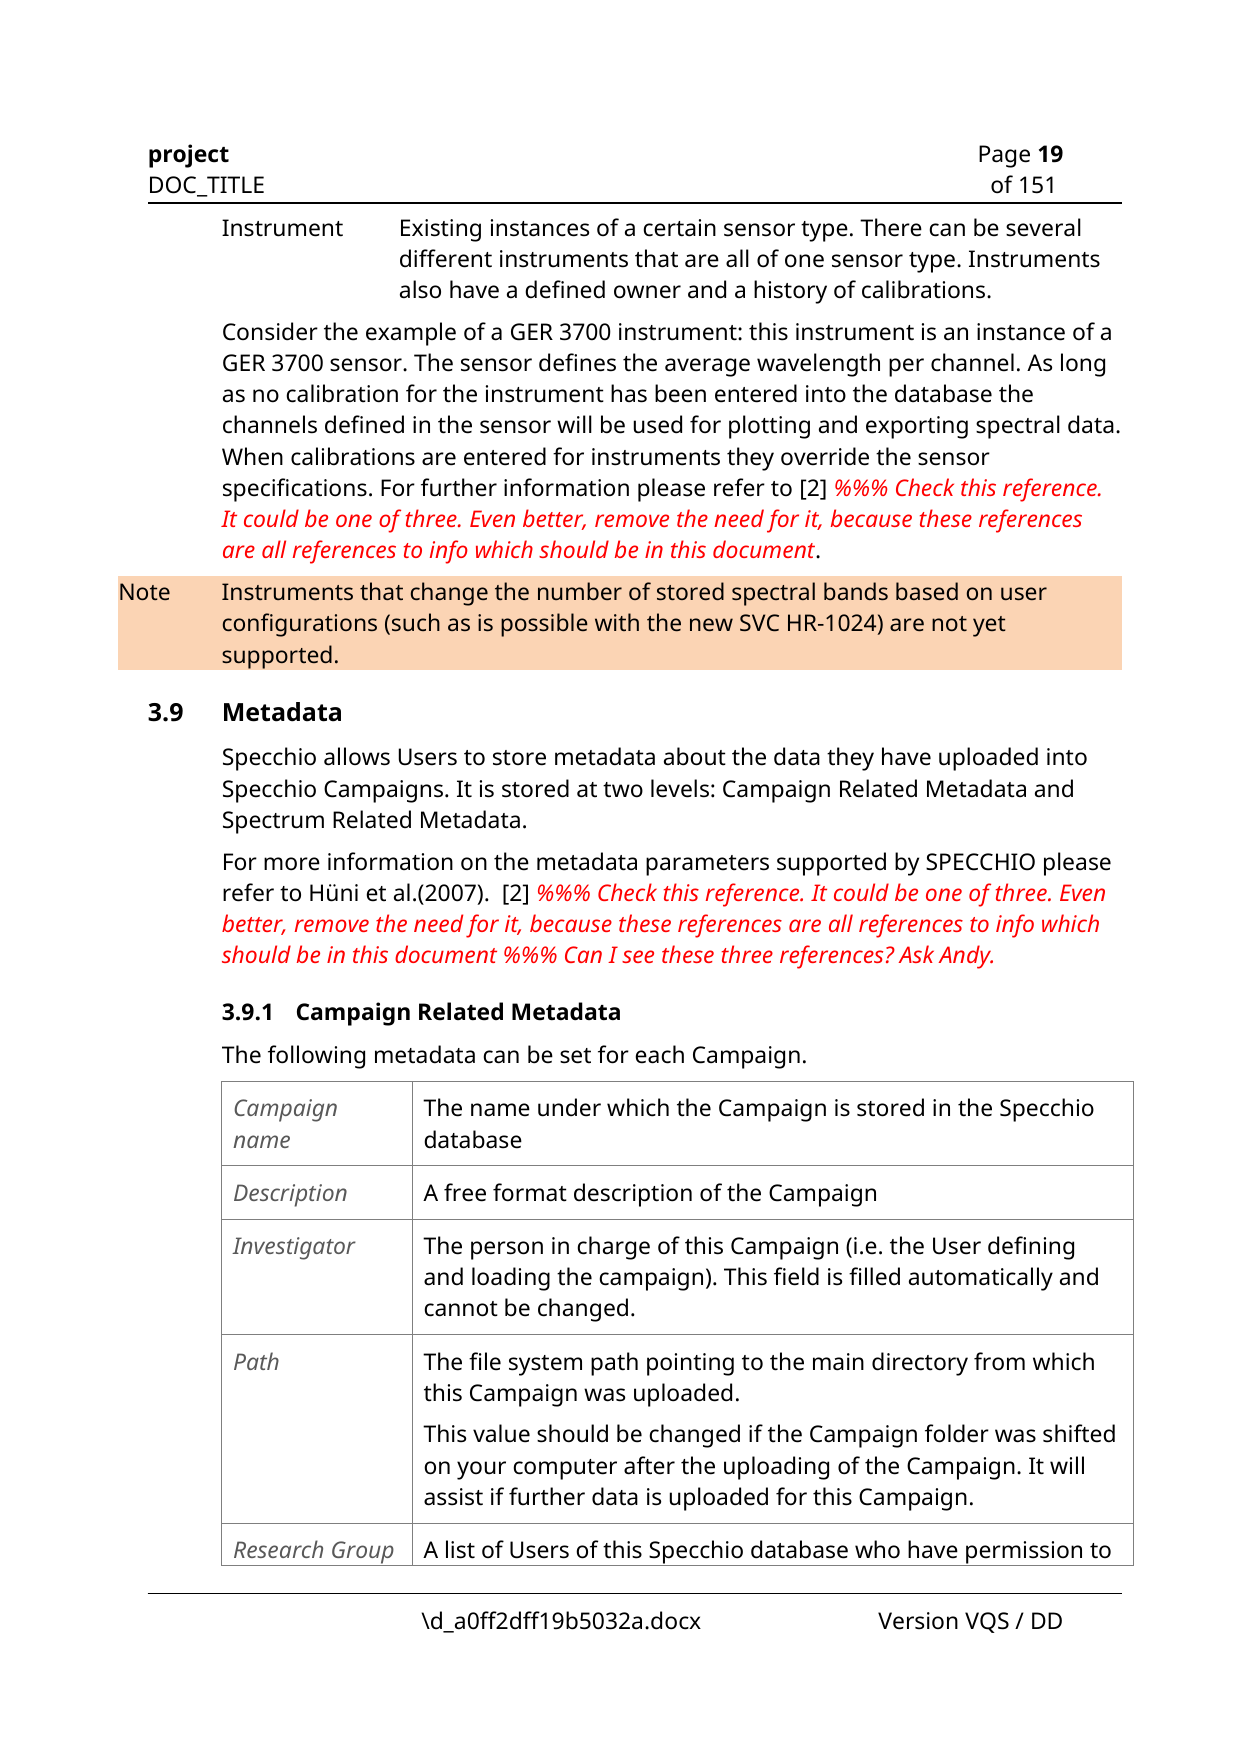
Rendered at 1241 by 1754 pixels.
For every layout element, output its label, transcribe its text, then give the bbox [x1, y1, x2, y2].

text For more information on the metadata parameters supported by SPECCHIO please refer to Hüni et al.(2007). %%% Check this reference. It could be one of three. Even better, remove the need for it, because these references are all references to info which should be in this document %%% Can I see these three references? Ask Andy. [222, 846, 1122, 971]
table_header The name under which the Campaign is stored in the Specchio database [413, 1082, 1133, 1165]
table_cell Path [222, 1335, 412, 1523]
table_cell Investigator [222, 1220, 412, 1334]
subtitle Metadata [148, 695, 1122, 729]
text Instrument Existing instances of a certain sensor type. There can be several different instruments that are all of one sensor type. Instruments also have a defined owner and a history of calibrations. [222, 211, 1122, 305]
text Consider the example of a GER 3700 instrument: this instrument is an instance of a GER 3700 sensor. The sensor defines the average wavelength per channel. As long as no calibration for the instrument has been entered into the database the channels defined in the sensor will be used for plotting and exporting spectral data. When calibrations are entered for instruments they override the sensor specifications. For further information please refer to %%% Check this reference. It could be one of three. Even better, remove the need for it, because these references are all references to info which should be in this document. [222, 316, 1122, 566]
table_cell Description [222, 1166, 412, 1218]
text Specchio allows Users to store metadata about the data they have uploaded into Specchio Campaigns. It is stored at two levels: Campaign Related Metadata and Spectrum Related Metadata. [222, 741, 1122, 835]
table_cell The person in charge of this Campaign (i.e. the User defining and loading the campaign). This field is filled automatically and cannot be changed. [413, 1220, 1133, 1334]
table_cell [222, 1524, 412, 1565]
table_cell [413, 1524, 1133, 1565]
table_header Campaign name [222, 1082, 412, 1165]
table_cell A free format description of the Campaign [413, 1166, 1133, 1218]
text Note Instruments that change the number of stored spectral bands based on user configurations (such as is possible with the new SVC HR-1024) are not yet supported. [118, 576, 1122, 670]
table_cell The file system path pointing to the main directory from which this Campaign was uploaded. This value should be changed if the Campaign folder was shifted on your computer after the uploading of the Campaign. It will assist if further data is uploaded for this Campaign. [413, 1335, 1133, 1523]
text The following metadata can be set for each Campaign. [222, 1039, 1122, 1071]
subtitle Campaign Related Metadata [222, 996, 1122, 1027]
